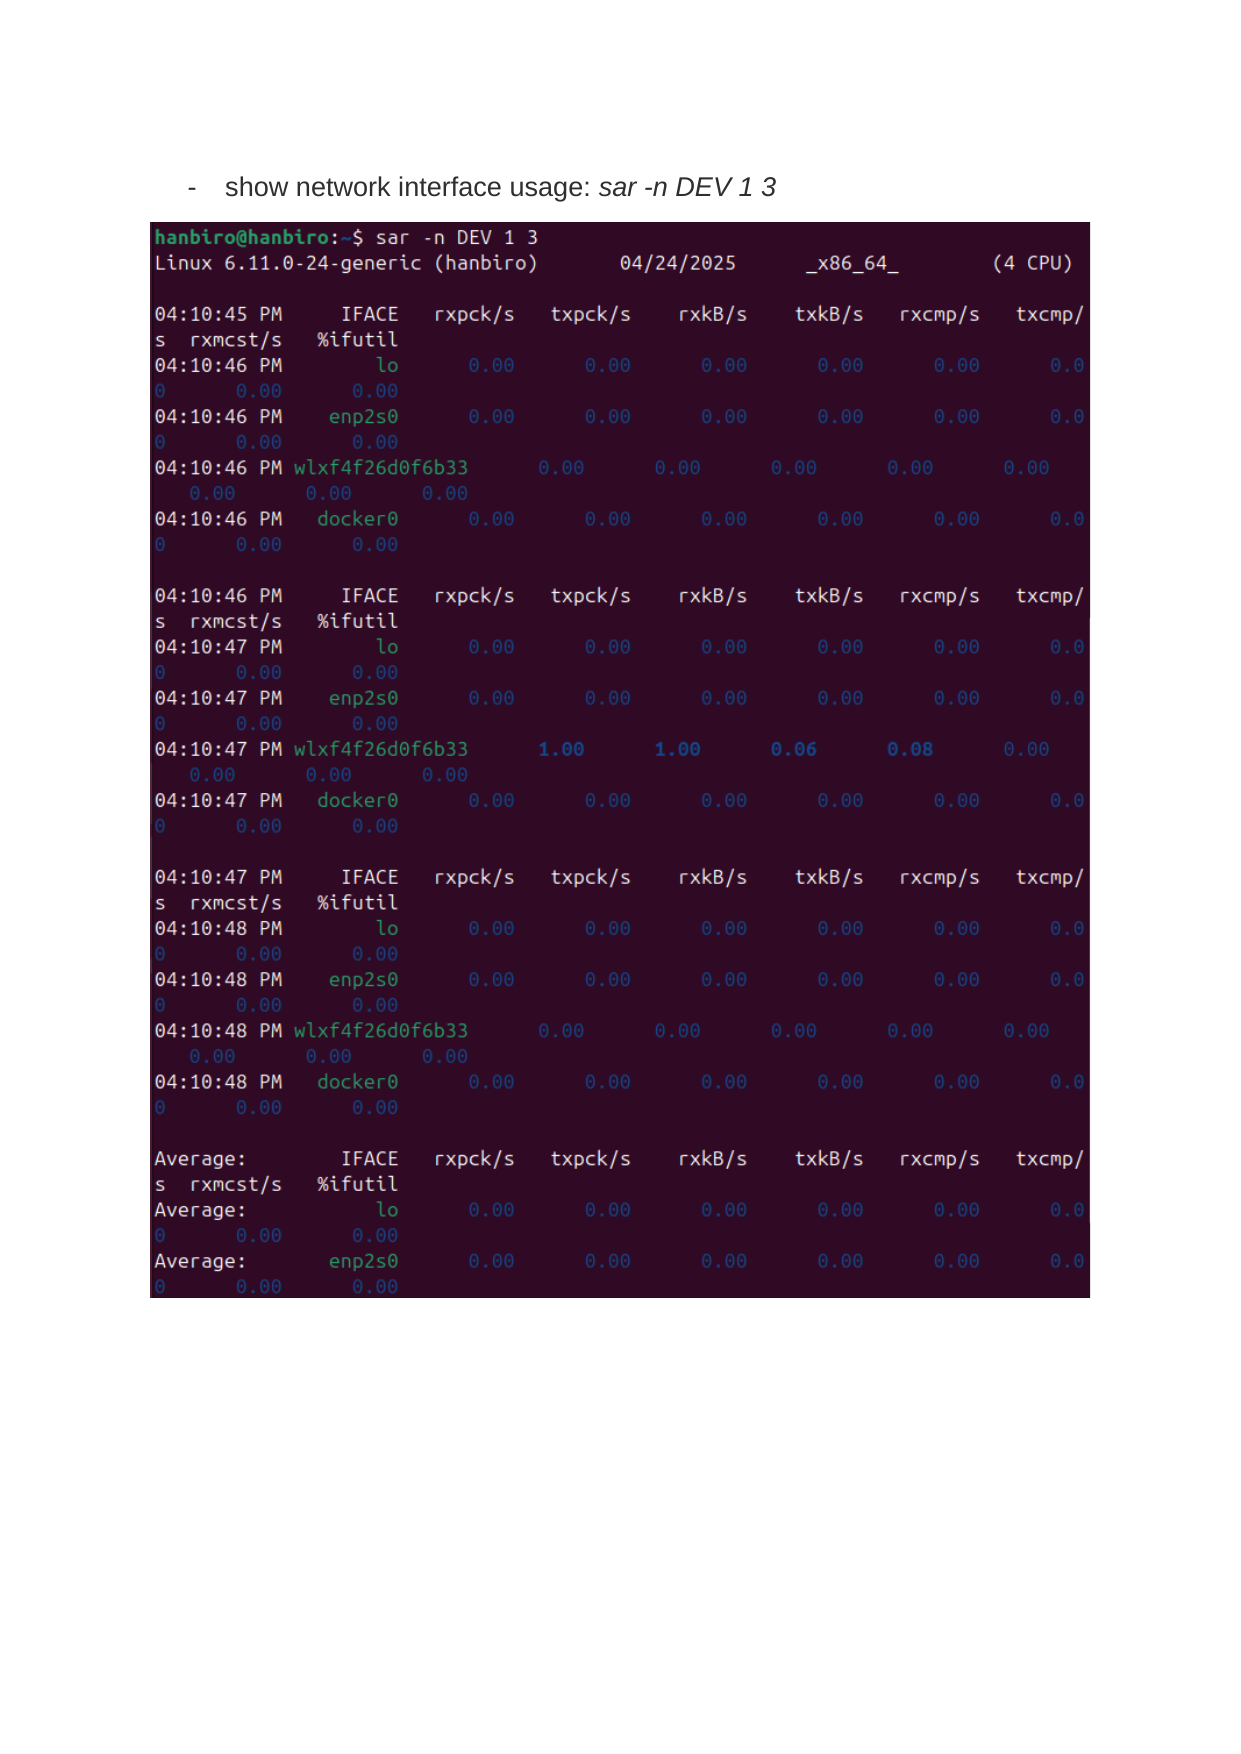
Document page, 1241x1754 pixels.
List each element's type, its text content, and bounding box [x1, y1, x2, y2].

picture [150, 222, 1091, 1298]
list show network interface usage: sar -n DEV 1 3 [187, 171, 1090, 202]
